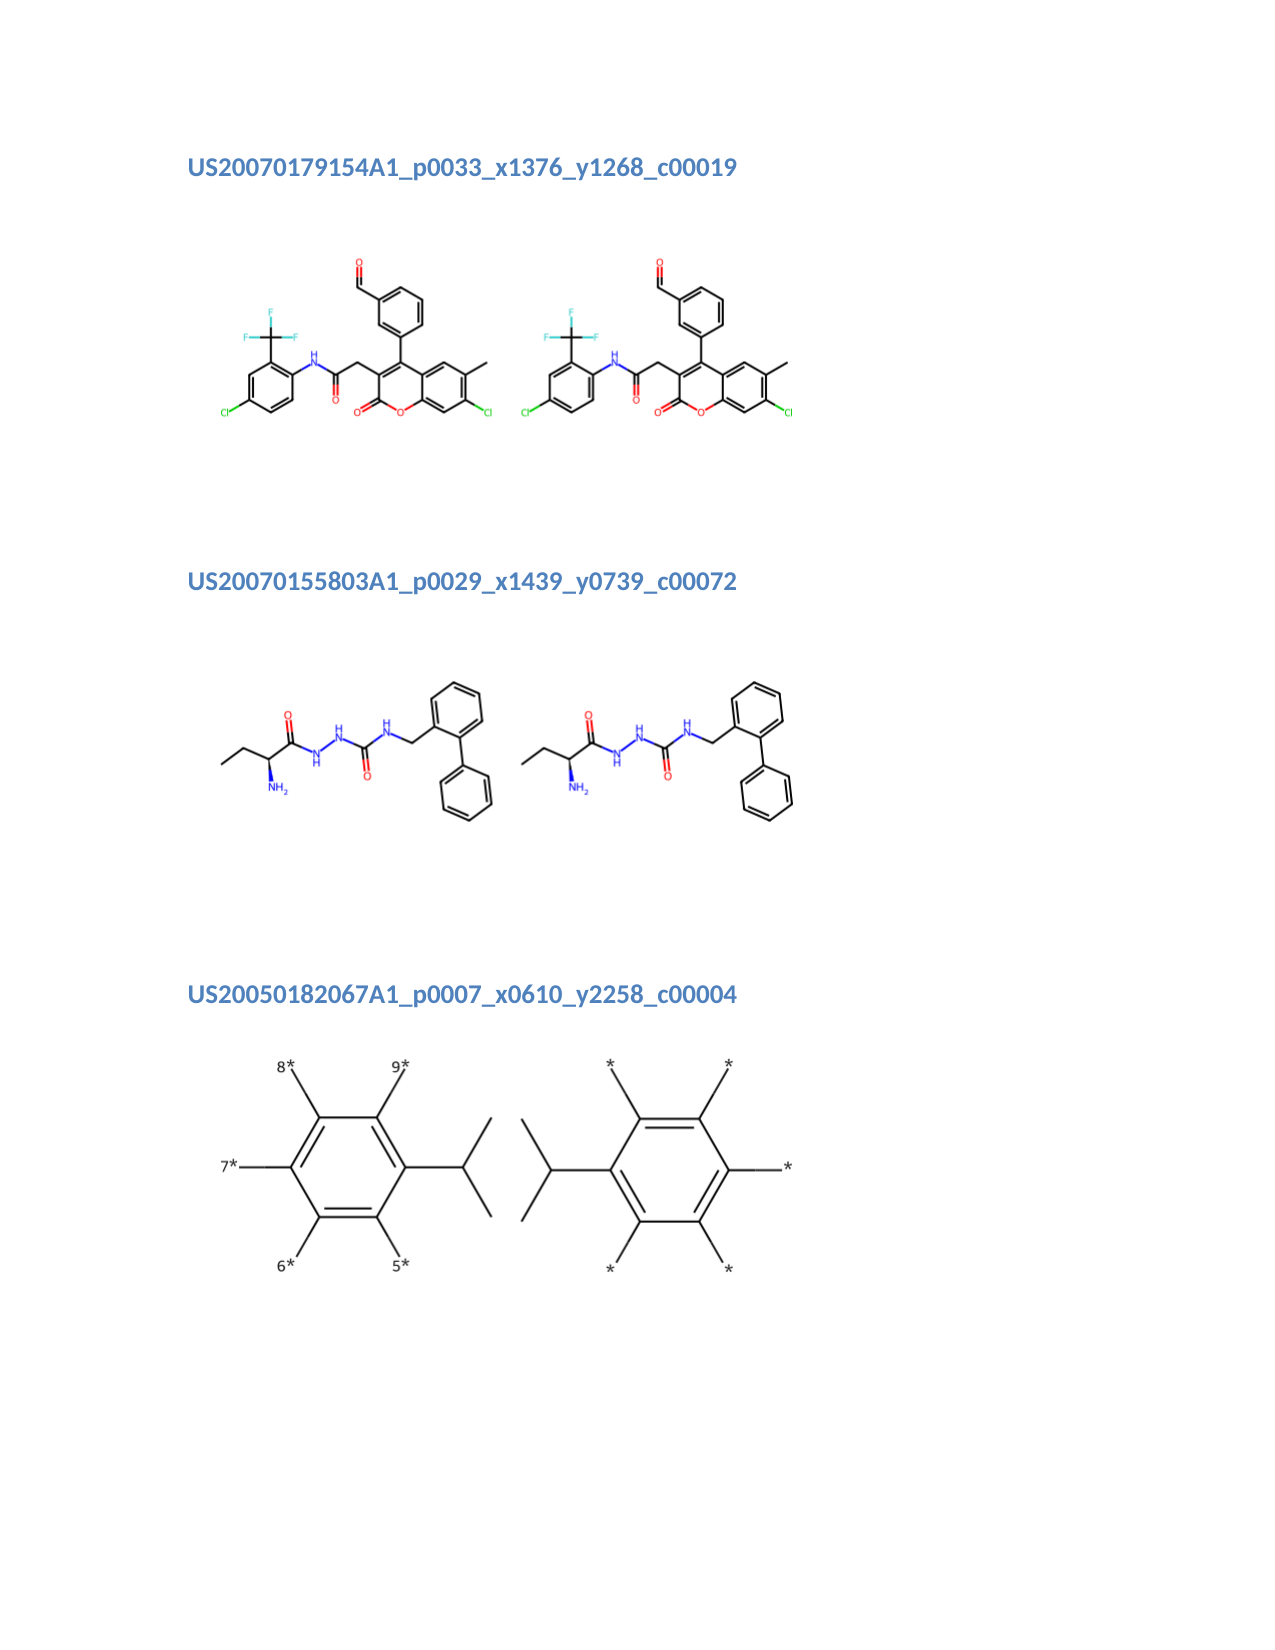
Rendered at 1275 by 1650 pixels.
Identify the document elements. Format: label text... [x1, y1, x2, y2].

subtitle US20070155803A1_p0029_x1439_y0739_c00072 [187, 564, 1087, 597]
subtitle US20070179154A1_p0033_x1376_y1268_c00019 [187, 150, 1087, 183]
picture [206, 1015, 807, 1316]
picture [206, 187, 807, 488]
subtitle US20050182067A1_p0007_x0610_y2258_c00004 [187, 977, 1087, 1010]
picture [206, 601, 807, 902]
